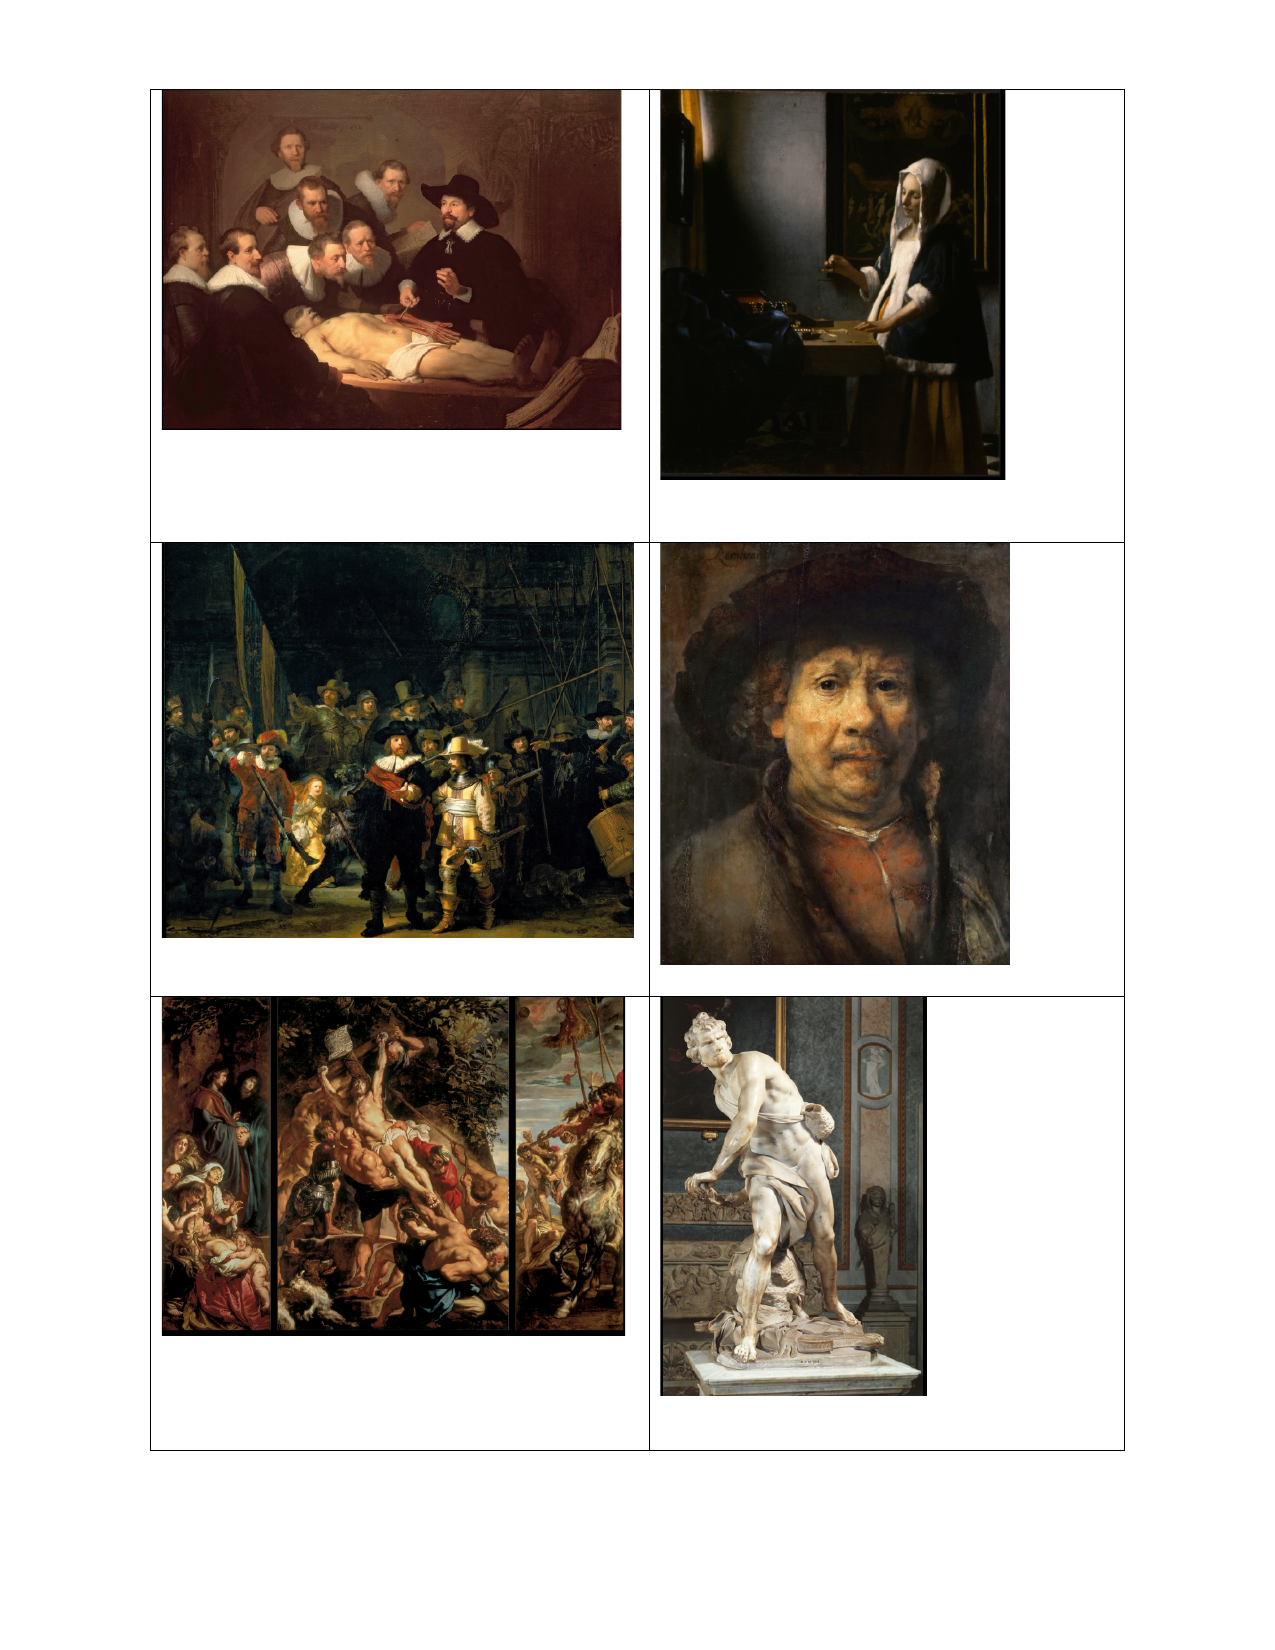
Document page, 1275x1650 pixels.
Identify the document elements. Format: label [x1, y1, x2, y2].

picture [161, 89, 622, 430]
picture [161, 997, 626, 1336]
picture [660, 89, 1006, 480]
picture [660, 997, 927, 1396]
table_cell [151, 90, 649, 542]
table_cell [151, 997, 649, 1449]
table_cell [151, 543, 649, 996]
picture [660, 543, 1010, 965]
picture [161, 543, 634, 938]
table_cell [650, 90, 1124, 542]
table_cell [650, 543, 1124, 996]
table_cell [650, 997, 1124, 1449]
